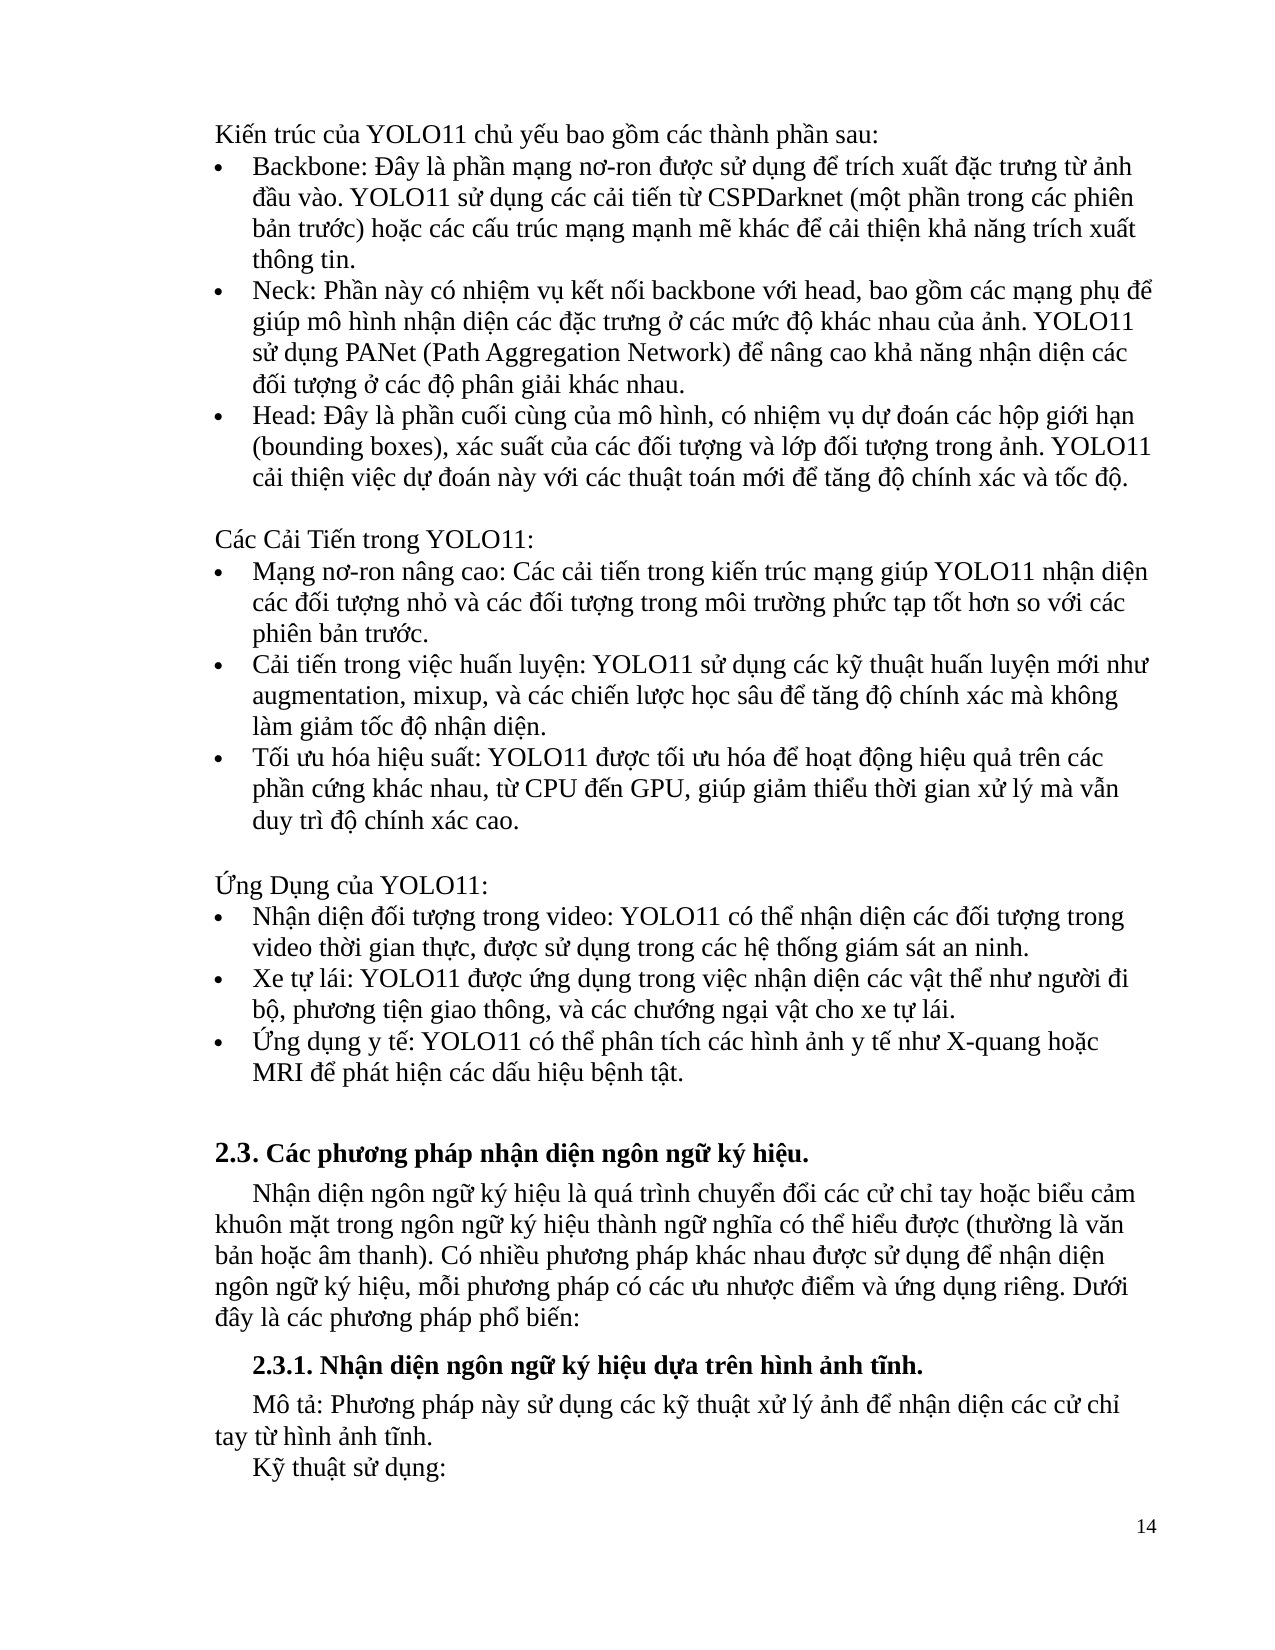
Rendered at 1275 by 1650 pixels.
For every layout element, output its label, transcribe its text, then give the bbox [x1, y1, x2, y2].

text Mô tả: Phương pháp này sử dụng các kỹ thuật xử lý ảnh để nhận diện các cử chỉ tay từ hình ảnh tĩnh. [214, 1388, 1156, 1451]
list Ứng dụng y tế: YOLO11 có thể phân tích các hình ảnh y tế như X-quang hoặc MRI để phát hiện các dấu hiệu bệnh tật. [214, 1025, 1156, 1087]
list Nhận diện đối tượng trong video: YOLO11 có thể nhận diện các đối tượng trong video thời gian thực, được sử dụng trong các hệ thống giám sát an ninh. [214, 900, 1156, 962]
list Xe tự lái: YOLO11 được ứng dụng trong việc nhận diện các vật thể như người đi bộ, phương tiện giao thông, và các chướng ngại vật cho xe tự lái. [214, 962, 1156, 1025]
subtitle . Các phương pháp nhận diện ngôn ngữ ký hiệu. [214, 1135, 1156, 1168]
text Các Cải Tiến trong YOLO11: [214, 523, 1156, 554]
subtitle 2.3.1. Nhận diện ngôn ngữ ký hiệu dựa trên hình ảnh tĩnh. [252, 1349, 1156, 1380]
list Mạng nơ-ron nâng cao: Các cải tiến trong kiến trúc mạng giúp YOLO11 nhận diện các đối tượng nhỏ và các đối tượng trong môi trường phức tạp tốt hơn so với các phiên bản trước. [214, 554, 1156, 648]
text Kỹ thuật sử dụng: [177, 1451, 1156, 1482]
list Head: Đây là phần cuối cùng của mô hình, có nhiệm vụ dự đoán các hộp giới hạn (bounding boxes), xác suất của các đối tượng và lớp đối tượng trong ảnh. YOLO11 cải thiện việc dự đoán này với các thuật toán mới để tăng độ chính xác và tốc độ. [214, 399, 1156, 492]
text Kiến trúc của YOLO11 chủ yếu bao gồm các thành phần sau: [214, 118, 1156, 150]
list Tối ưu hóa hiệu suất: YOLO11 được tối ưu hóa để hoạt động hiệu quả trên các phần cứng khác nhau, từ CPU đến GPU, giúp giảm thiểu thời gian xử lý mà vẫn duy trì độ chính xác cao. [214, 741, 1156, 869]
list Neck: Phần này có nhiệm vụ kết nối backbone với head, bao gồm các mạng phụ để giúp mô hình nhận diện các đặc trưng ở các mức độ khác nhau của ảnh. YOLO11 sử dụng PANet (Path Aggregation Network) để nâng cao khả năng nhận diện các đối tượng ở các độ phân giải khác nhau. [214, 274, 1156, 399]
text Ứng Dụng của YOLO11: [214, 869, 1156, 900]
list Cải tiến trong việc huấn luyện: YOLO11 sử dụng các kỹ thuật huấn luyện mới như augmentation, mixup, và các chiến lược học sâu để tăng độ chính xác mà không làm giảm tốc độ nhận diện. [214, 648, 1156, 741]
list Backbone: Đây là phần mạng nơ-ron được sử dụng để trích xuất đặc trưng từ ảnh đầu vào. YOLO11 sử dụng các cải tiến từ CSPDarknet (một phần trong các phiên bản trước) hoặc các cấu trúc mạng mạnh mẽ khác để cải thiện khả năng trích xuất thông tin. [214, 150, 1156, 274]
text Nhận diện ngôn ngữ ký hiệu là quá trình chuyển đổi các cử chỉ tay hoặc biểu cảm khuôn mặt trong ngôn ngữ ký hiệu thành ngữ nghĩa có thể hiểu được (thường là văn bản hoặc âm thanh). Có nhiều phương pháp khác nhau được sử dụng để nhận diện ngôn ngữ ký hiệu, mỗi phương pháp có các ưu nhược điểm và ứng dụng riêng. Dưới đây là các phương pháp phổ biến: [214, 1177, 1156, 1332]
